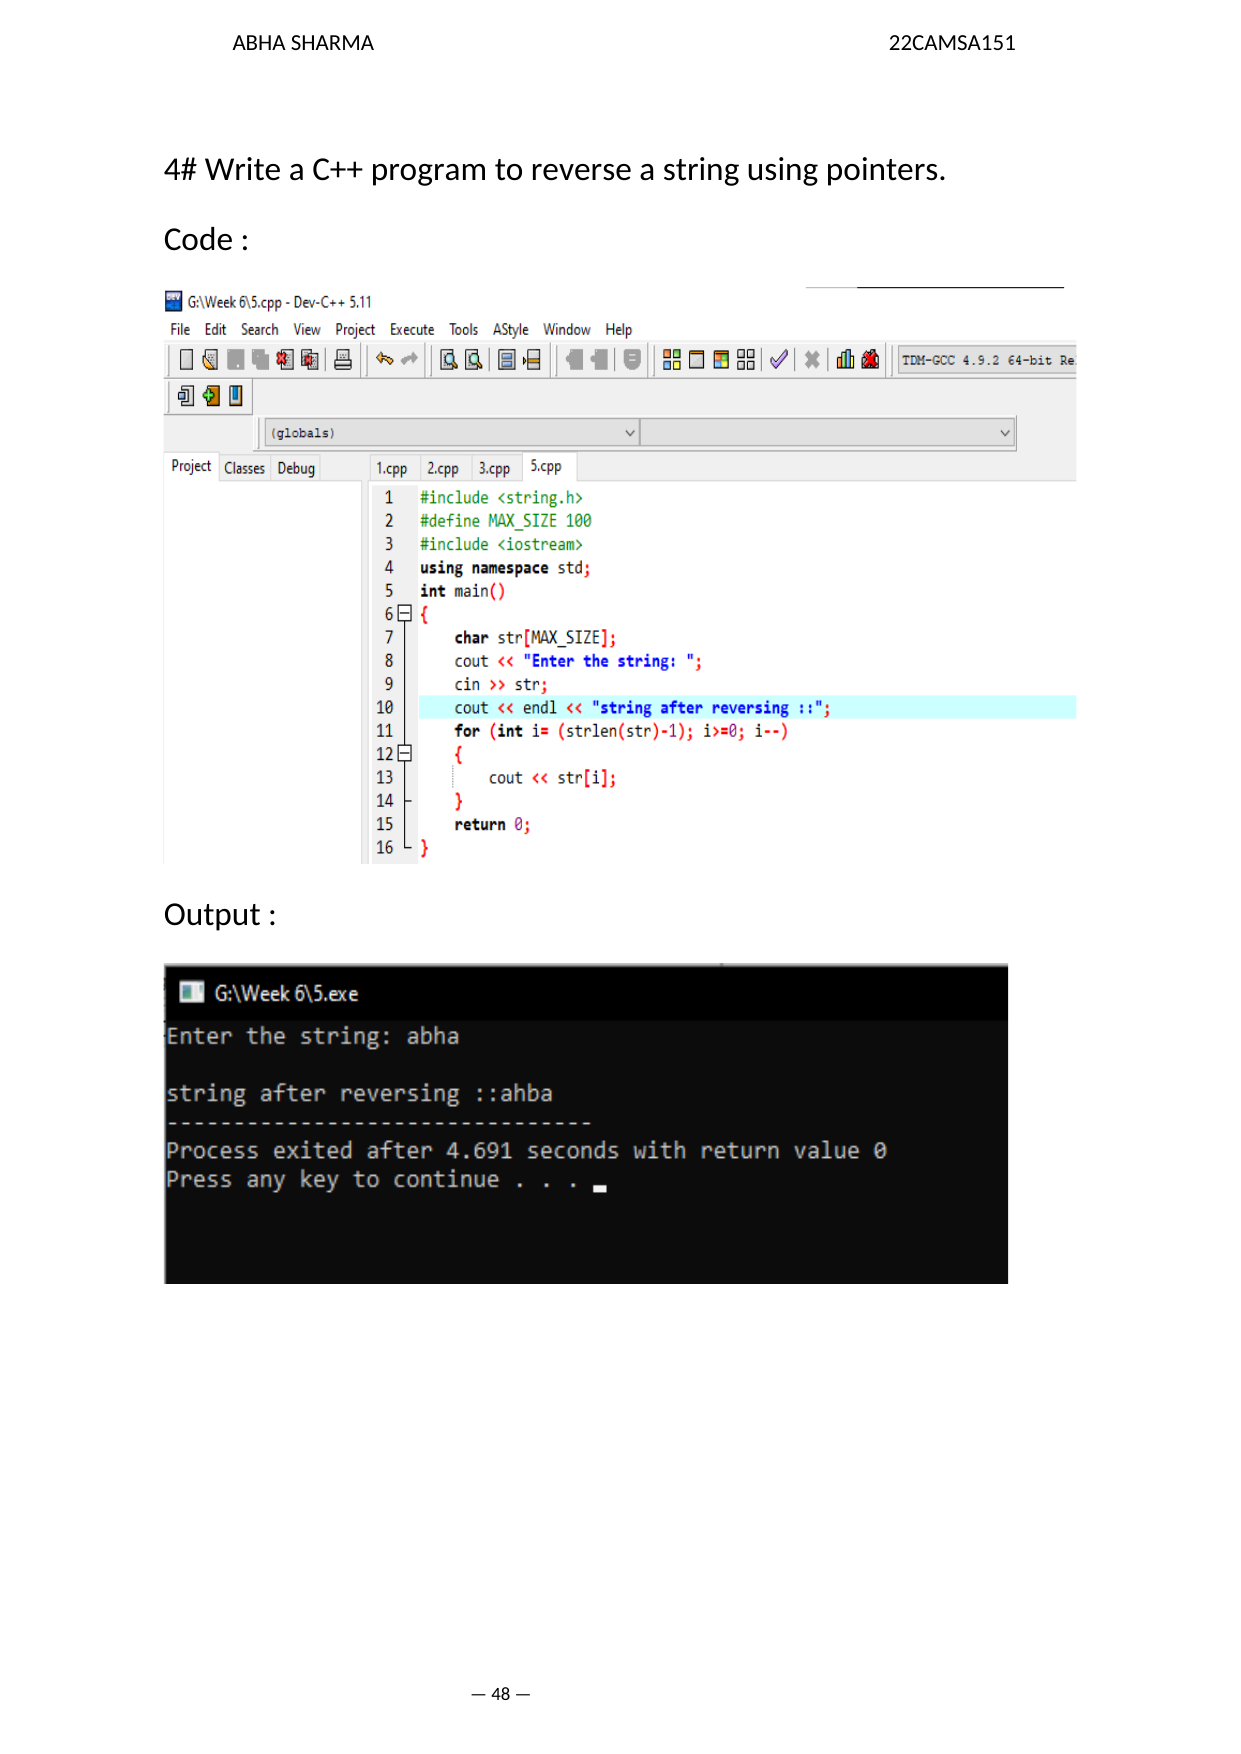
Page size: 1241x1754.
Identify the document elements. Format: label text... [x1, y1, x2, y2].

picture [163, 287, 1077, 864]
picture [163, 963, 1009, 1284]
text Output : [163, 893, 1077, 934]
text Code : [163, 218, 1077, 258]
text 4# Write a C++ program to reverse a string using pointers. [163, 148, 1077, 189]
